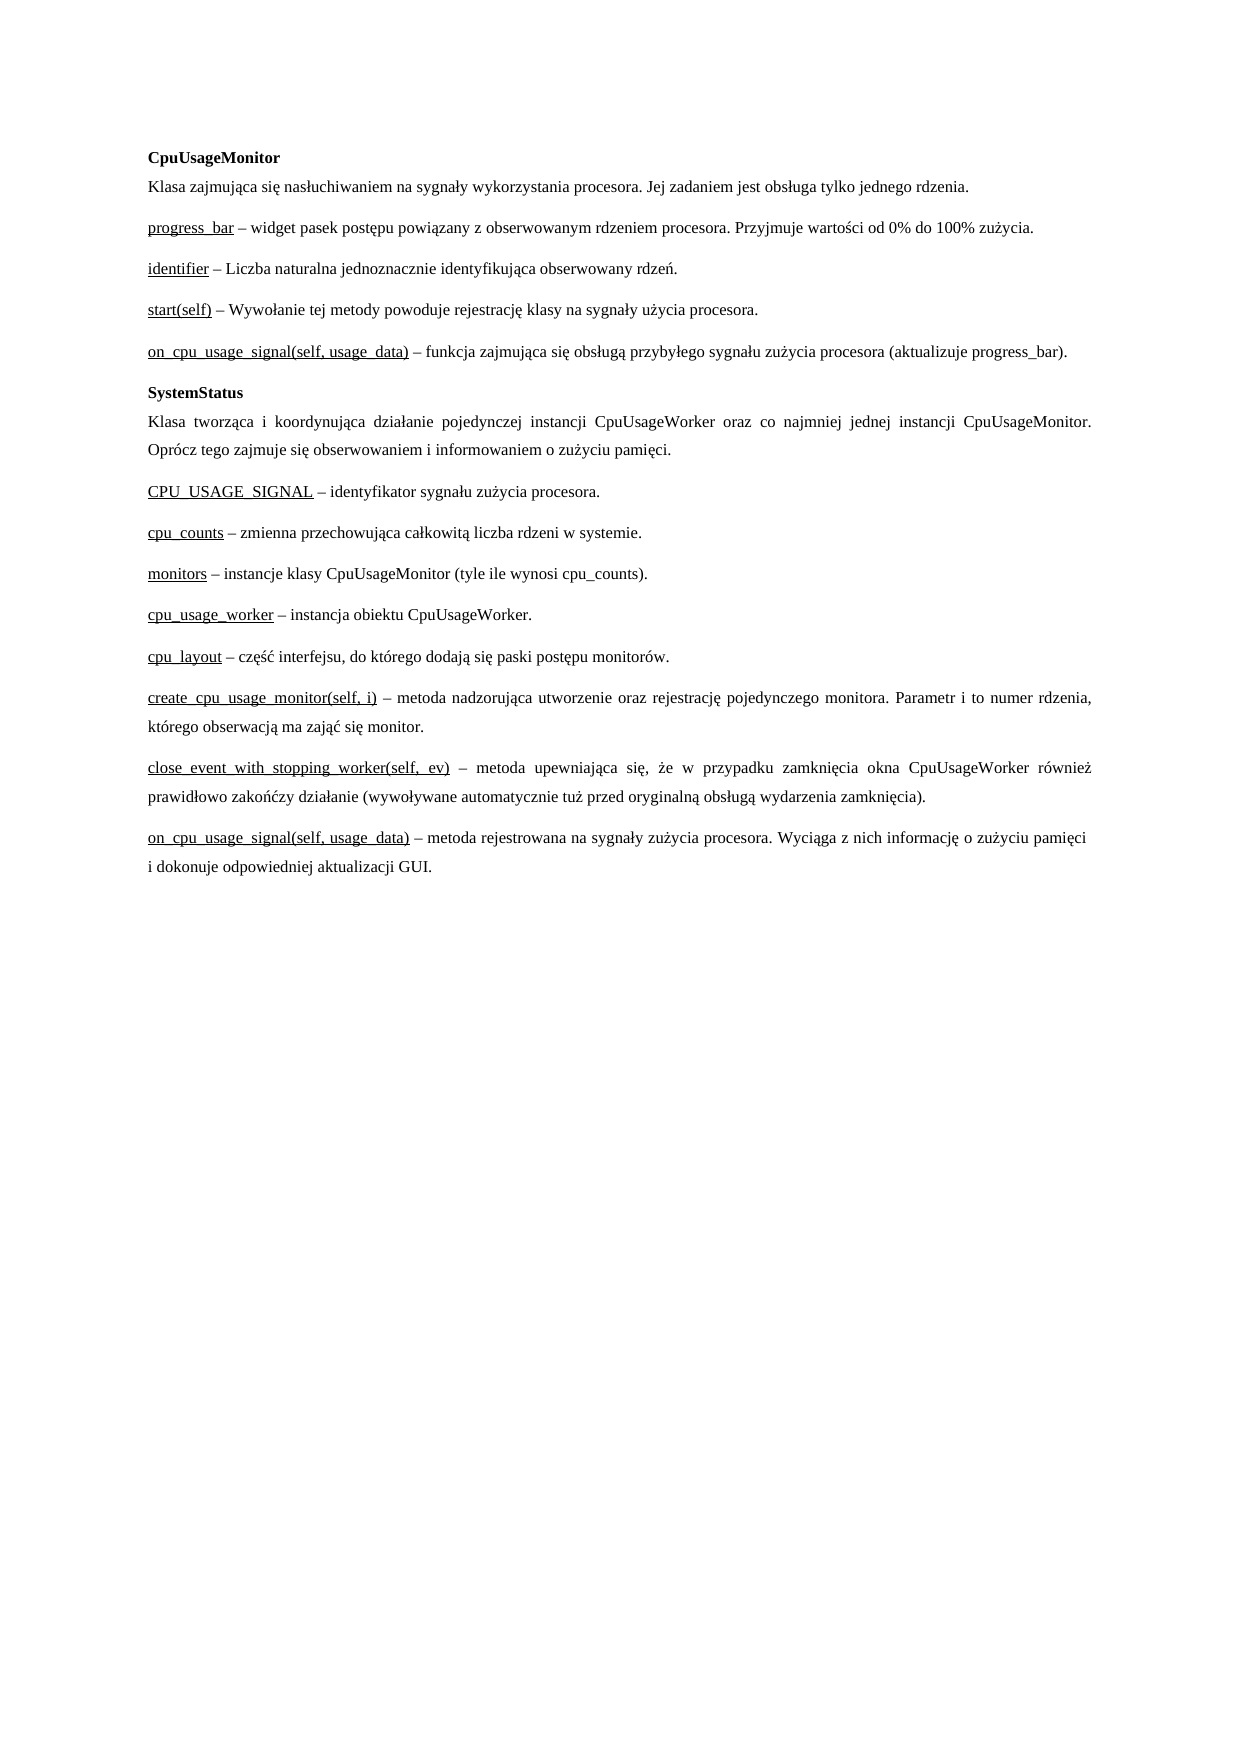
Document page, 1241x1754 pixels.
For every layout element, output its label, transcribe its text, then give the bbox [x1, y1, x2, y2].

text progress_bar – widget pasek postępu powiązany z obserwowanym rdzeniem procesora. Przyjmuje wartości od 0% do 100% zużycia. [148, 218, 1093, 237]
text start(self) – Wywołanie tej metody powoduje rejestrację klasy na sygnały użycia procesora. [148, 300, 1093, 319]
text cpu_usage_worker – instancja obiektu CpuUsageWorker. [148, 605, 1093, 624]
text Klasa zajmująca się nasłuchiwaniem na sygnały wykorzystania procesora. Jej zadaniem jest obsługa tylko jednego rdzenia. [148, 176, 1093, 196]
text cpu_layout – część interfejsu, do którego dodają się paski postępu monitorów. [148, 646, 1093, 666]
text on_cpu_usage_signal(self, usage_data) – metoda rejestrowana na sygnały zużycia procesora. Wyciąga z nich informację o zużyciu pamięci i dokonuje odpowiedniej aktualizacji GUI. [148, 828, 1093, 876]
text monitors – instancje klasy CpuUsageMonitor (tyle ile wynosi cpu_counts). [148, 564, 1093, 583]
text cpu_counts – zmienna przechowująca całkowitą liczba rdzeni w systemie. [148, 523, 1093, 542]
text identifier – Liczba naturalna jednoznacznie identyfikująca obserwowany rdzeń. [148, 259, 1093, 278]
text SystemStatus [148, 383, 1093, 402]
text Klasa tworząca i koordynująca działanie pojedynczej instancji CpuUsageWorker oraz co najmniej jednej instancji CpuUsageMonitor. Oprócz tego zajmuje się obserwowaniem i informowaniem o zużyciu pamięci. [148, 411, 1093, 459]
text CPU_USAGE_SIGNAL – identyfikator sygnału zużycia procesora. [148, 481, 1093, 501]
text CpuUsageMonitor [148, 148, 1093, 167]
text on_cpu_usage_signal(self, usage_data) – funkcja zajmująca się obsługą przybyłego sygnału zużycia procesora (aktualizuje progress_bar). [148, 341, 1093, 361]
text create_cpu_usage_monitor(self, i) – metoda nadzorująca utworzenie oraz rejestrację pojedynczego monitora. Parametr i to numer rdzenia, którego obserwacją ma zająć się monitor. [148, 688, 1093, 736]
text close_event_with_stopping_worker(self, ev) – metoda upewniająca się, że w przypadku zamknięcia okna CpuUsageWorker również prawidłowo zakońćzy działanie (wywoływane automatycznie tuż przed oryginalną obsługą wydarzenia zamknięcia). [148, 758, 1093, 806]
